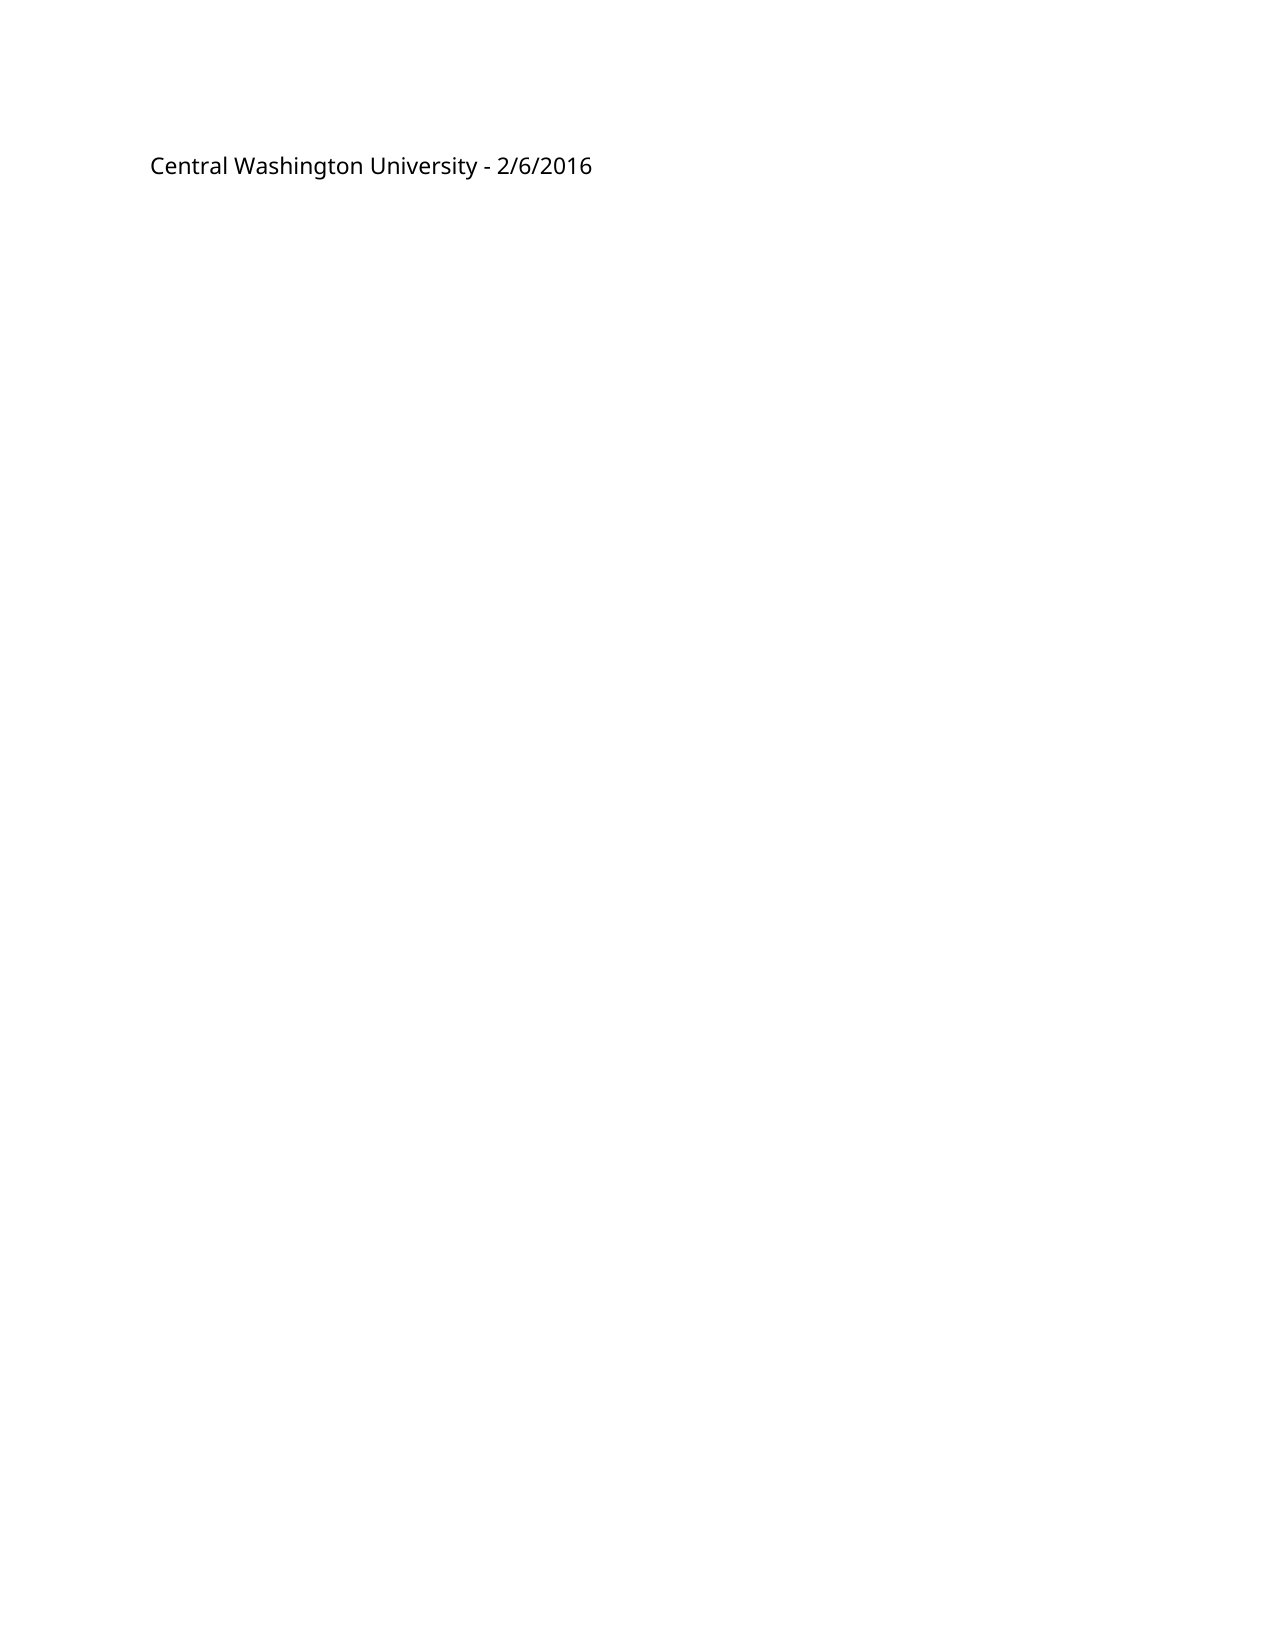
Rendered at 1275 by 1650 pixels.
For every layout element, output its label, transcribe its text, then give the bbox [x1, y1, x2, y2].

text Central Washington University - 2/6/2016 [150, 150, 1125, 181]
